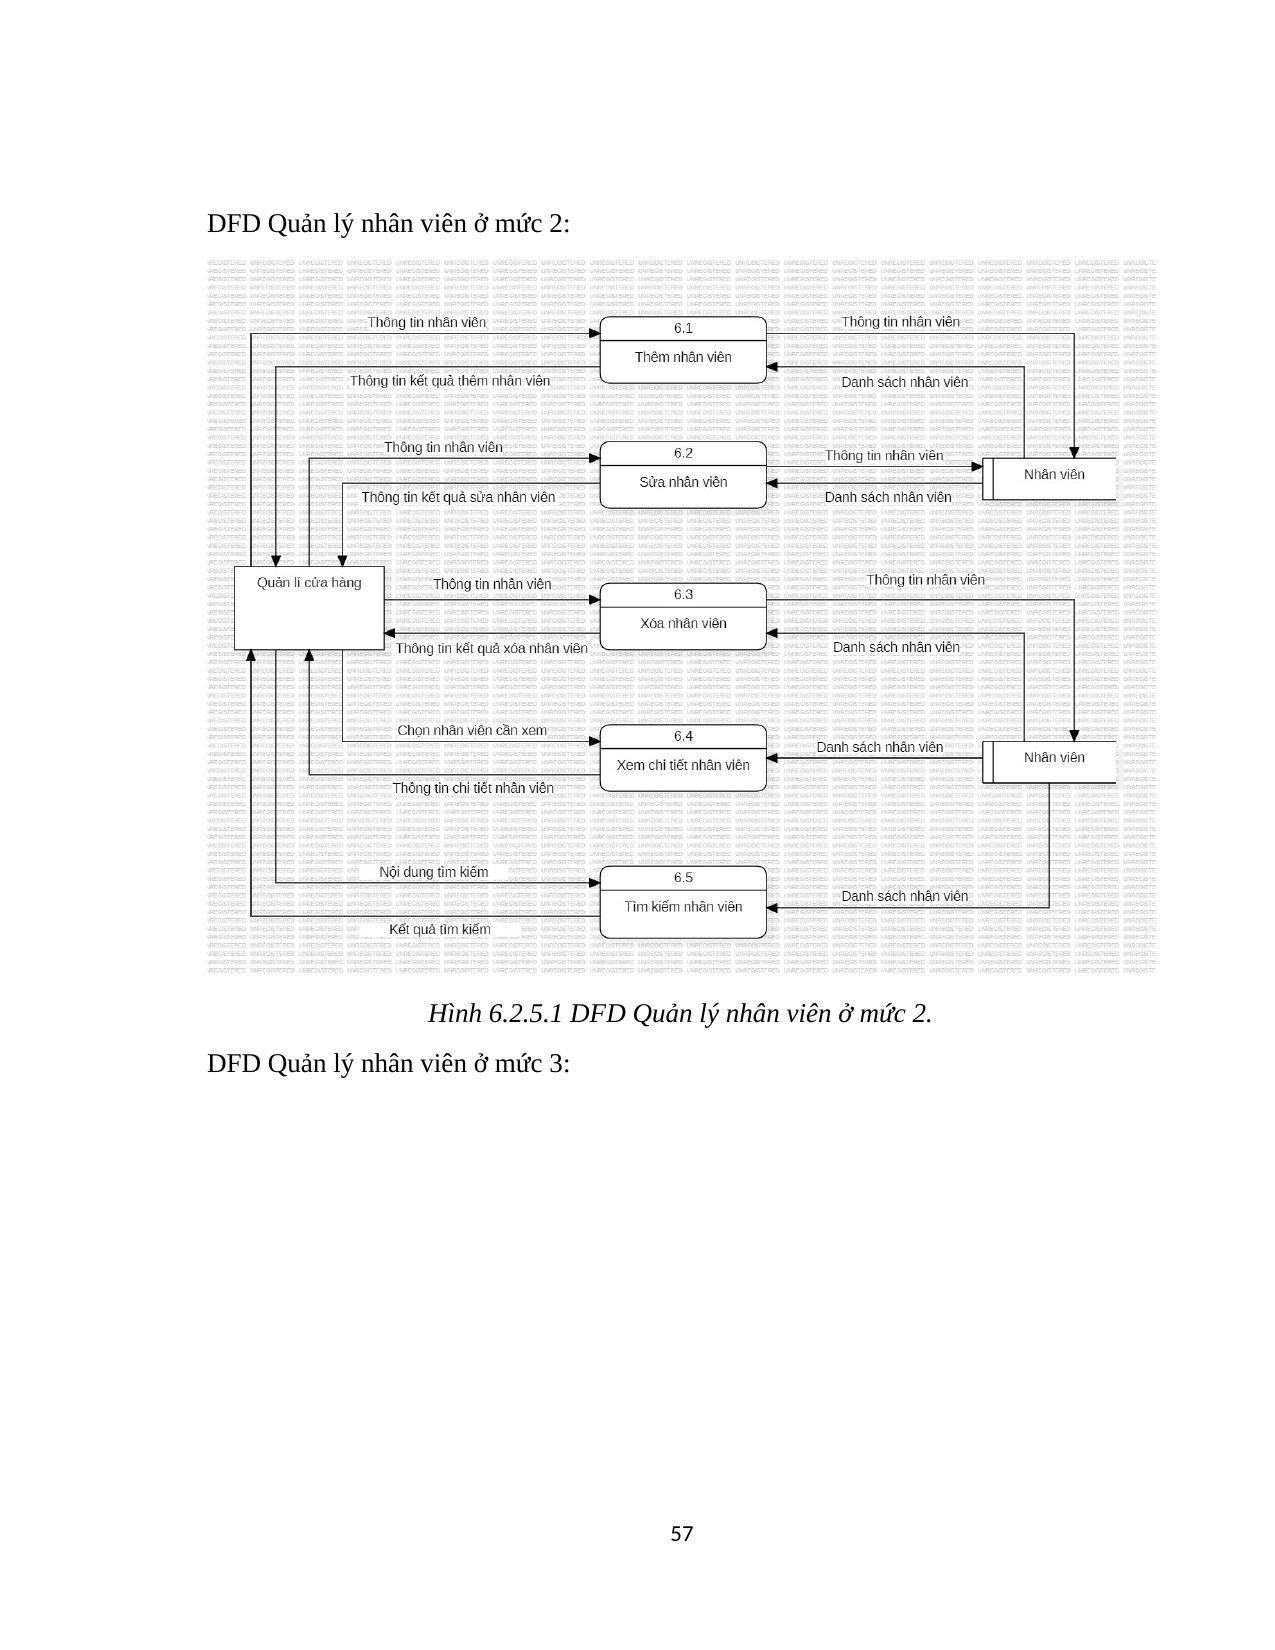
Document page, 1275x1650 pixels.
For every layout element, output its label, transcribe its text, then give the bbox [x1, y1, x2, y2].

text DFD Quản lý nhân viên ở mức 3: [207, 1047, 1157, 1078]
text Hình 6.2.5.1 DFD Quản lý nhân viên ở mức 2. [207, 997, 1157, 1028]
picture [207, 257, 1157, 979]
text DFD Quản lý nhân viên ở mức 2: [207, 207, 1157, 238]
